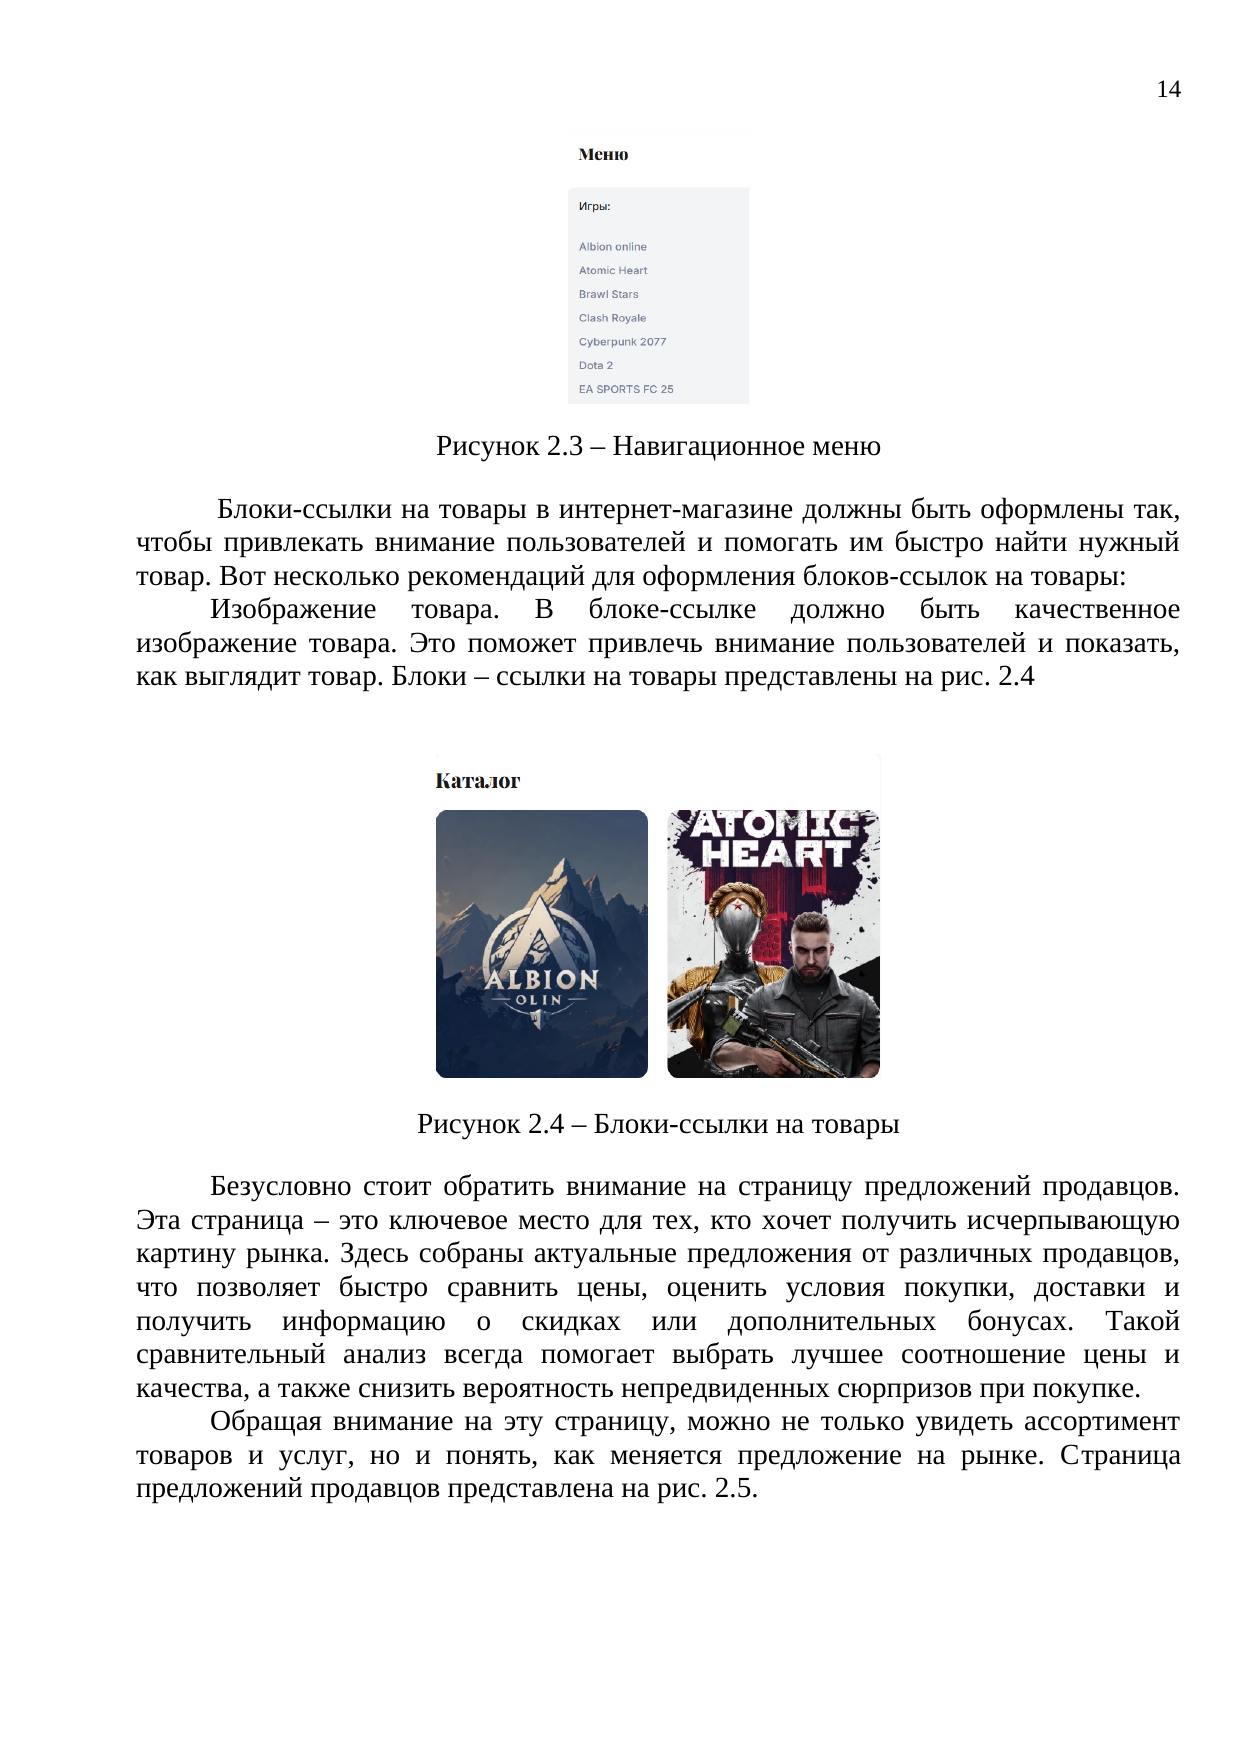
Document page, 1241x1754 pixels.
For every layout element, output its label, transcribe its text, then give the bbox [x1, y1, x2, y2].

picture [436, 754, 882, 1081]
text Блоки-ссылки на товары в интернет-магазине должны быть оформлены так, чтобы привлекать внимание пользователей и помогать им быстро найти нужный товар. Вот несколько рекомендаций для оформления блоков-ссылок на товары: [136, 491, 1181, 591]
text Обращая внимание на эту страницу, можно не только увидеть ассортимент товаров и услуг, но и понять, как меняется предложение на рынке. Страница предложений продавцов представлена на рис. 2.5. [136, 1403, 1181, 1504]
picture [567, 130, 750, 404]
text Изображение товара. В блоке-ссылке должно быть качественное изображение товара. Это поможет привлечь внимание пользователей и показать, как выглядит товар. Блоки – ссылки на товары представлены на рис. 2.4 [136, 591, 1181, 692]
text Рисунок 2.3 – Навигационное меню [136, 428, 1181, 462]
text Безусловно стоит обратить внимание на страницу предложений продавцов. Эта страница – это ключевое место для тех, кто хочет получить исчерпывающую картину рынка. Здесь собраны актуальные предложения от различных продавцов, что позволяет быстро сравнить цены, оценить условия покупки, доставки и получить информацию о скидках или дополнительных бонусах. Такой сравнительный анализ всегда помогает выбрать лучшее соотношение цены и качества, а также снизить вероятность непредвиденных сюрпризов при покупке. [136, 1168, 1181, 1403]
text Рисунок 2.4 – Блоки-ссылки на товары [136, 1106, 1181, 1139]
